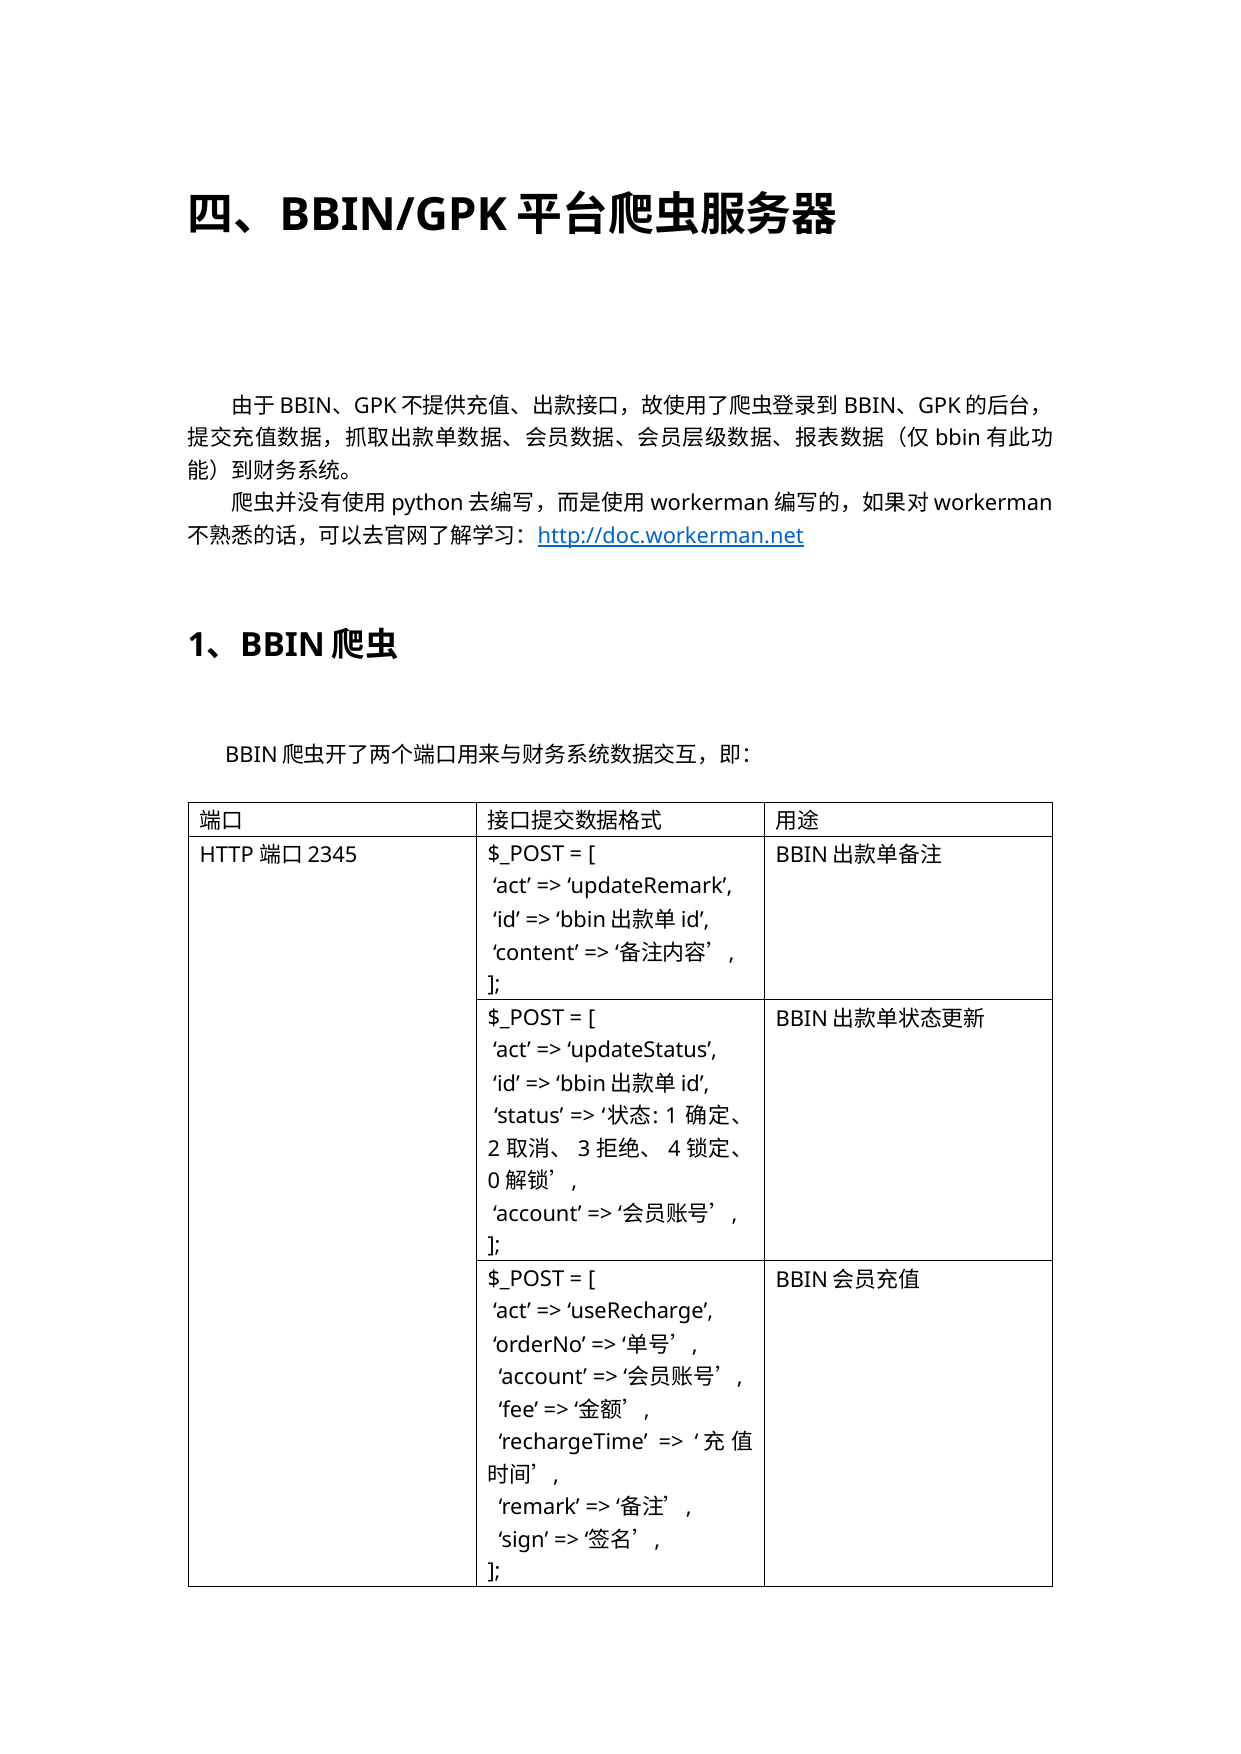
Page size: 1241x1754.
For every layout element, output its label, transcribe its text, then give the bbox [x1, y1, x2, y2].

text 爬虫并没有使用python去编写，而是使用workerman编写的，如果对workerman不熟悉的话，可以去官网了解学习：http://doc.workerman.net [187, 485, 1053, 550]
text 由于BBIN、GPK不提供充值、出款接口，故使用了爬虫登录到BBIN、GPK的后台，提交充值数据，抓取出款单数据、会员数据、会员层级数据、报表数据（仅bbin有此功能）到财务系统。 [187, 388, 1053, 485]
list BBIN爬虫开了两个端口用来与财务系统数据交互，即： [225, 737, 1053, 769]
table_cell $_POST = [ ‘act’ => ‘useRecharge’, ‘orderNo’ => ‘单号’, ‘account’ => ‘会员账号’, ‘fee’ => ‘金额’, ‘rechargeTime’ => ‘充值时间’, ‘remark’ => ‘备注’, ‘sign’ => ‘签名’, ]; [477, 1261, 764, 1586]
table_cell $_POST = [ ‘act’ => ‘updateStatus’, ‘id’ => ‘bbin出款单id’, ‘status’ => ‘状态: 1 确定、 2 取消、 3 拒绝、 4 锁定、 0 解锁’, ‘account’ => ‘会员账号’, ]; [477, 1000, 764, 1260]
table_cell BBIN会员充值 [765, 1261, 1052, 1586]
table_header 接口提交数据格式 [477, 803, 764, 836]
table_cell HTTP 端口2345 [189, 837, 476, 1586]
subtitle 四、BBIN/GPK平台爬虫服务器 [187, 162, 1053, 259]
subtitle 1、BBIN爬虫 [187, 610, 1053, 675]
table_header 用途 [765, 803, 1052, 836]
table_cell $_POST = [ ‘act’ => ‘updateRemark’, ‘id’ => ‘bbin出款单id’, ‘content’ => ‘备注内容’, ]; [477, 837, 764, 999]
table_cell BBIN出款单备注 [765, 837, 1052, 999]
table_cell BBIN出款单状态更新 [765, 1000, 1052, 1260]
table_header 端口 [189, 803, 476, 836]
